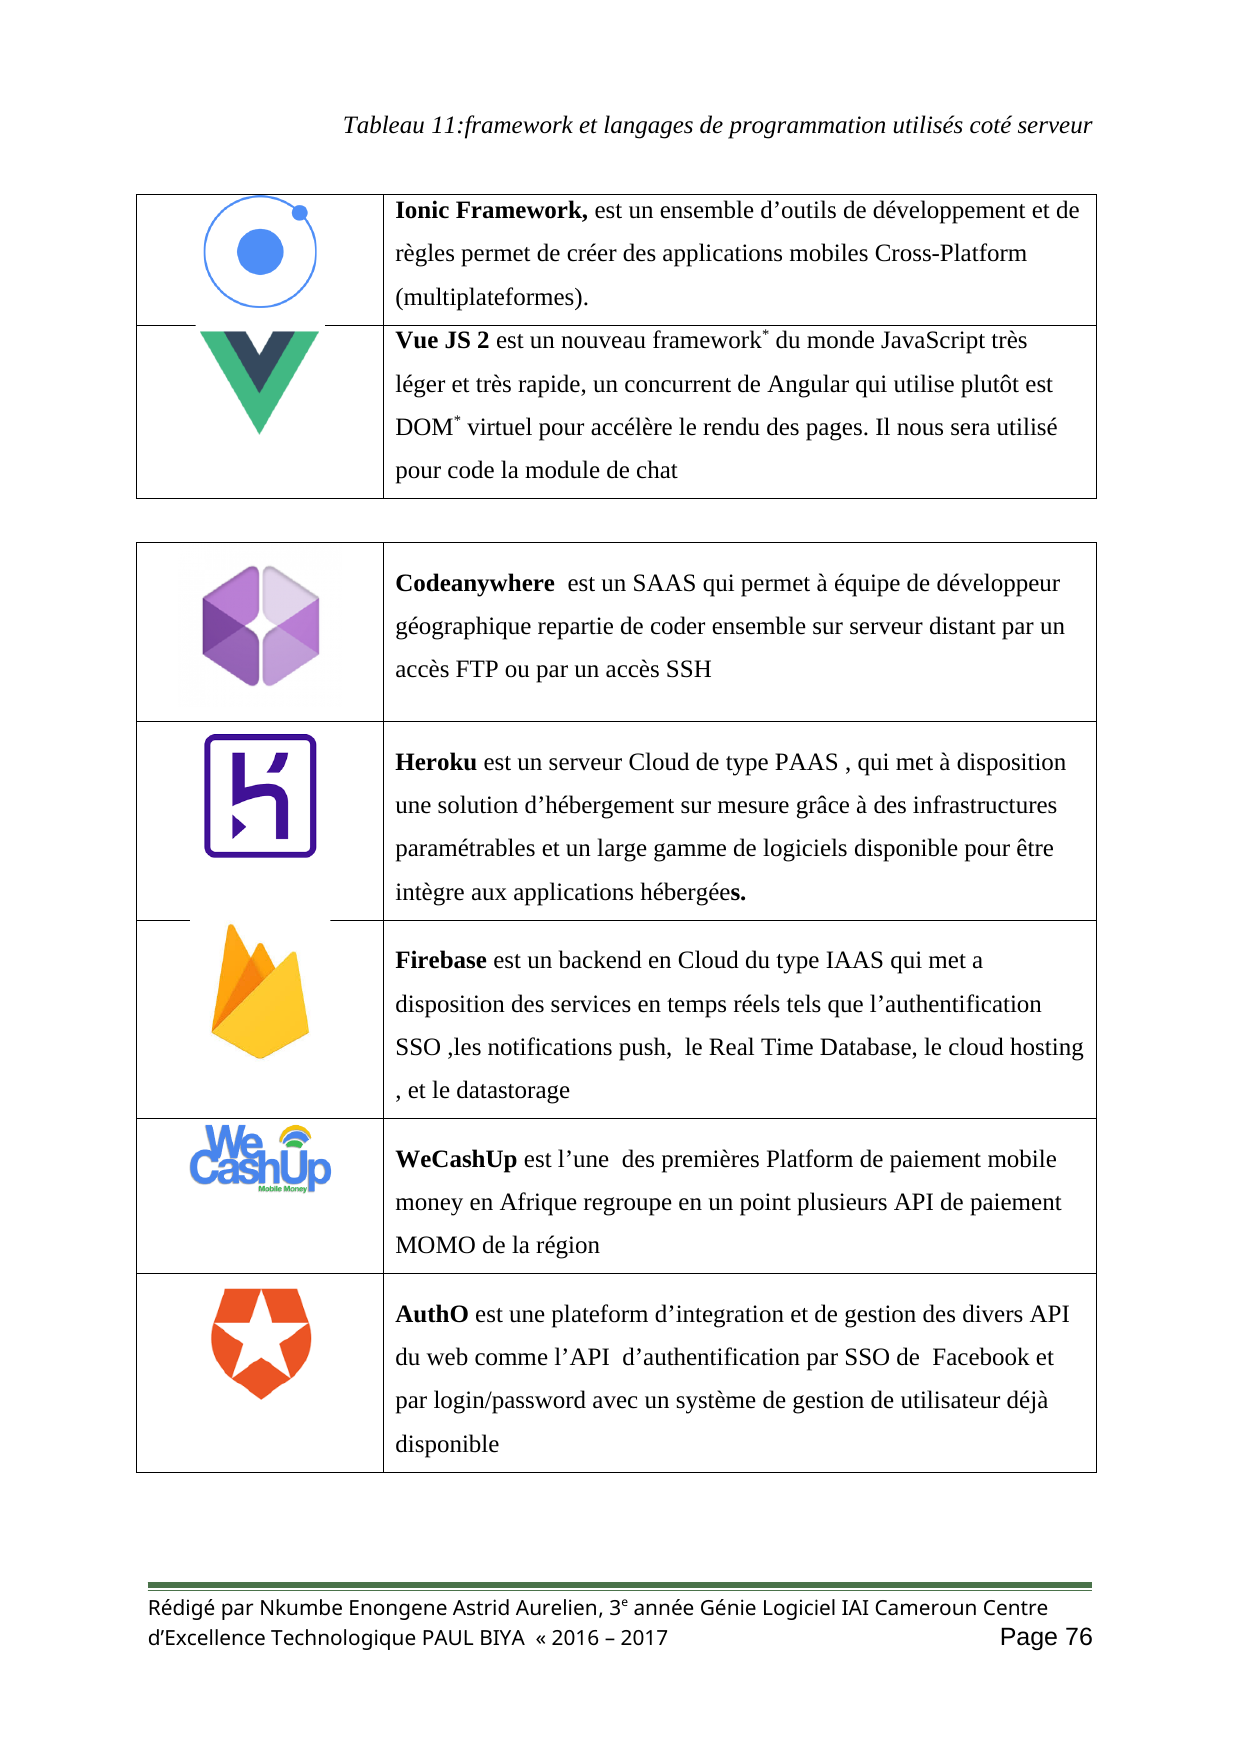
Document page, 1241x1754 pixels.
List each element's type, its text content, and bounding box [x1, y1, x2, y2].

picture [201, 1274, 319, 1405]
picture [190, 920, 331, 1062]
table_cell Heroku est un serveur Cloud de type PAAS , qui met à disposition une solution d’hébergement sur mesure grâce à des infrastructures paramétrables et un large gamme de logiciels disponible pour être intègre aux applications hébergées. [384, 722, 1096, 919]
picture [195, 325, 325, 441]
table_header Ionic Framework, est un ensemble d’outils de développement et de règles permet de créer des applications mobiles Cross-Platform (multiplateformes). [384, 195, 1096, 324]
table_cell AuthO est une plateform d’integration et de gestion des divers API du web comme l’API d’authentification par SSO de Facebook et par login/password avec un système de gestion de utilisateur déjà disponible [384, 1274, 1096, 1472]
table_cell [137, 722, 383, 919]
picture [186, 722, 334, 869]
table_cell [137, 921, 383, 1118]
table_cell [137, 1119, 383, 1273]
picture [203, 195, 317, 308]
picture [185, 1119, 336, 1200]
table_header [137, 543, 383, 721]
table_header [137, 195, 383, 324]
table_header Codeanywhere est un SAAS qui permet à équipe de développeur géographique repartie de coder ensemble sur serveur distant par un accès FTP ou par un accès SSH [384, 543, 1096, 721]
table_cell [137, 326, 383, 498]
table_cell Vue JS 2 est un nouveau framework* du monde JavaScript très léger et très rapide, un concurrent de Angular qui utilise plutôt est DOM* virtuel pour accélère le rendu des pages. Il nous sera utilisé pour code la module de chat [384, 326, 1096, 498]
table_cell WeCashUp est l’une des premières Platform de paiement mobile money en Afrique regroupe en un point plusieurs API de paiement MOMO de la région [384, 1119, 1096, 1273]
picture [178, 543, 342, 707]
table_cell [137, 1274, 383, 1472]
table_cell Firebase est un backend en Cloud du type IAAS qui met a disposition des services en temps réels tels que l’authentification SSO ,les notifications push, le Real Time Database, le cloud hosting , et le datastorage [384, 921, 1096, 1118]
